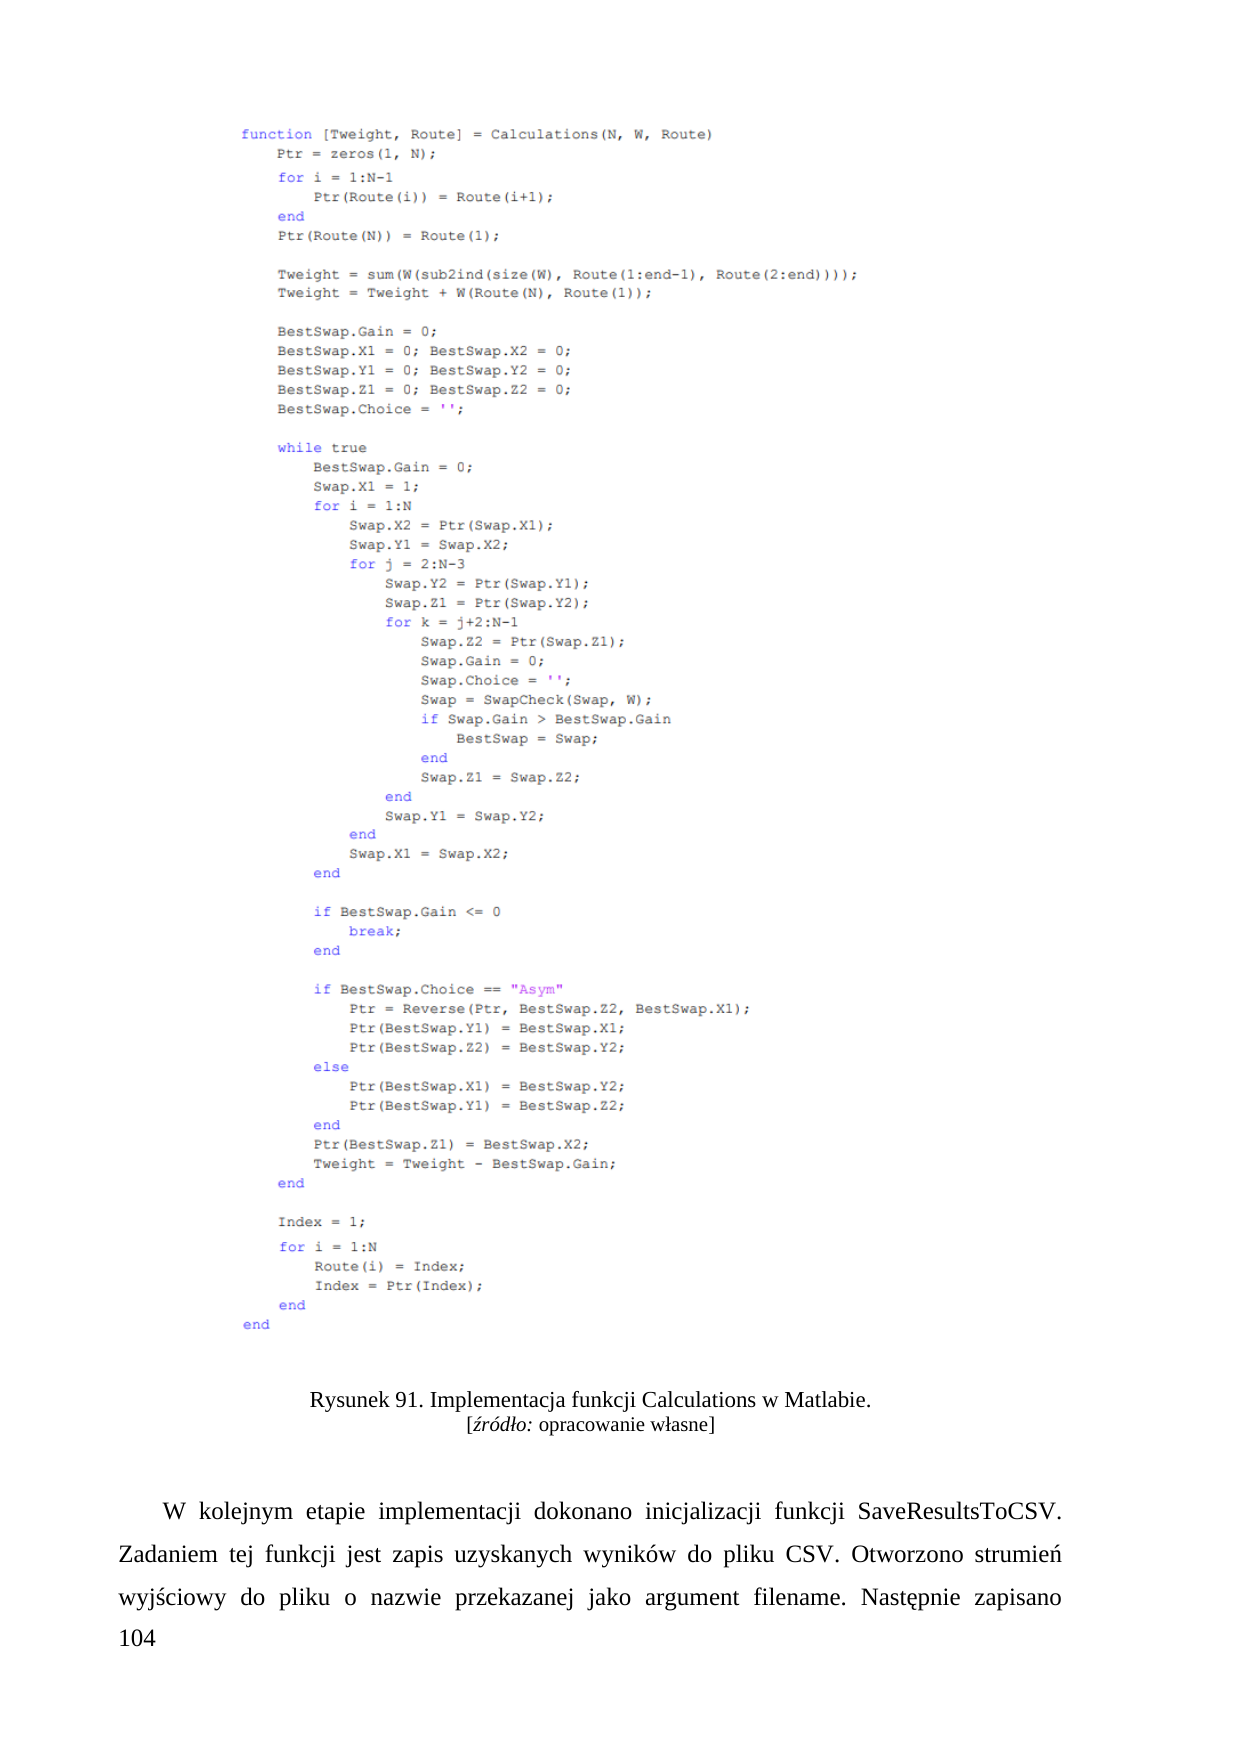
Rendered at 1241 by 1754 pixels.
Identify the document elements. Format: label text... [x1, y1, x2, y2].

picture [226, 118, 956, 1355]
text Rysunek 91. Implementacja funkcji Calculations w Matlabie. [118, 1386, 1063, 1412]
text [źródło: opracowanie własne] [118, 1412, 1063, 1436]
